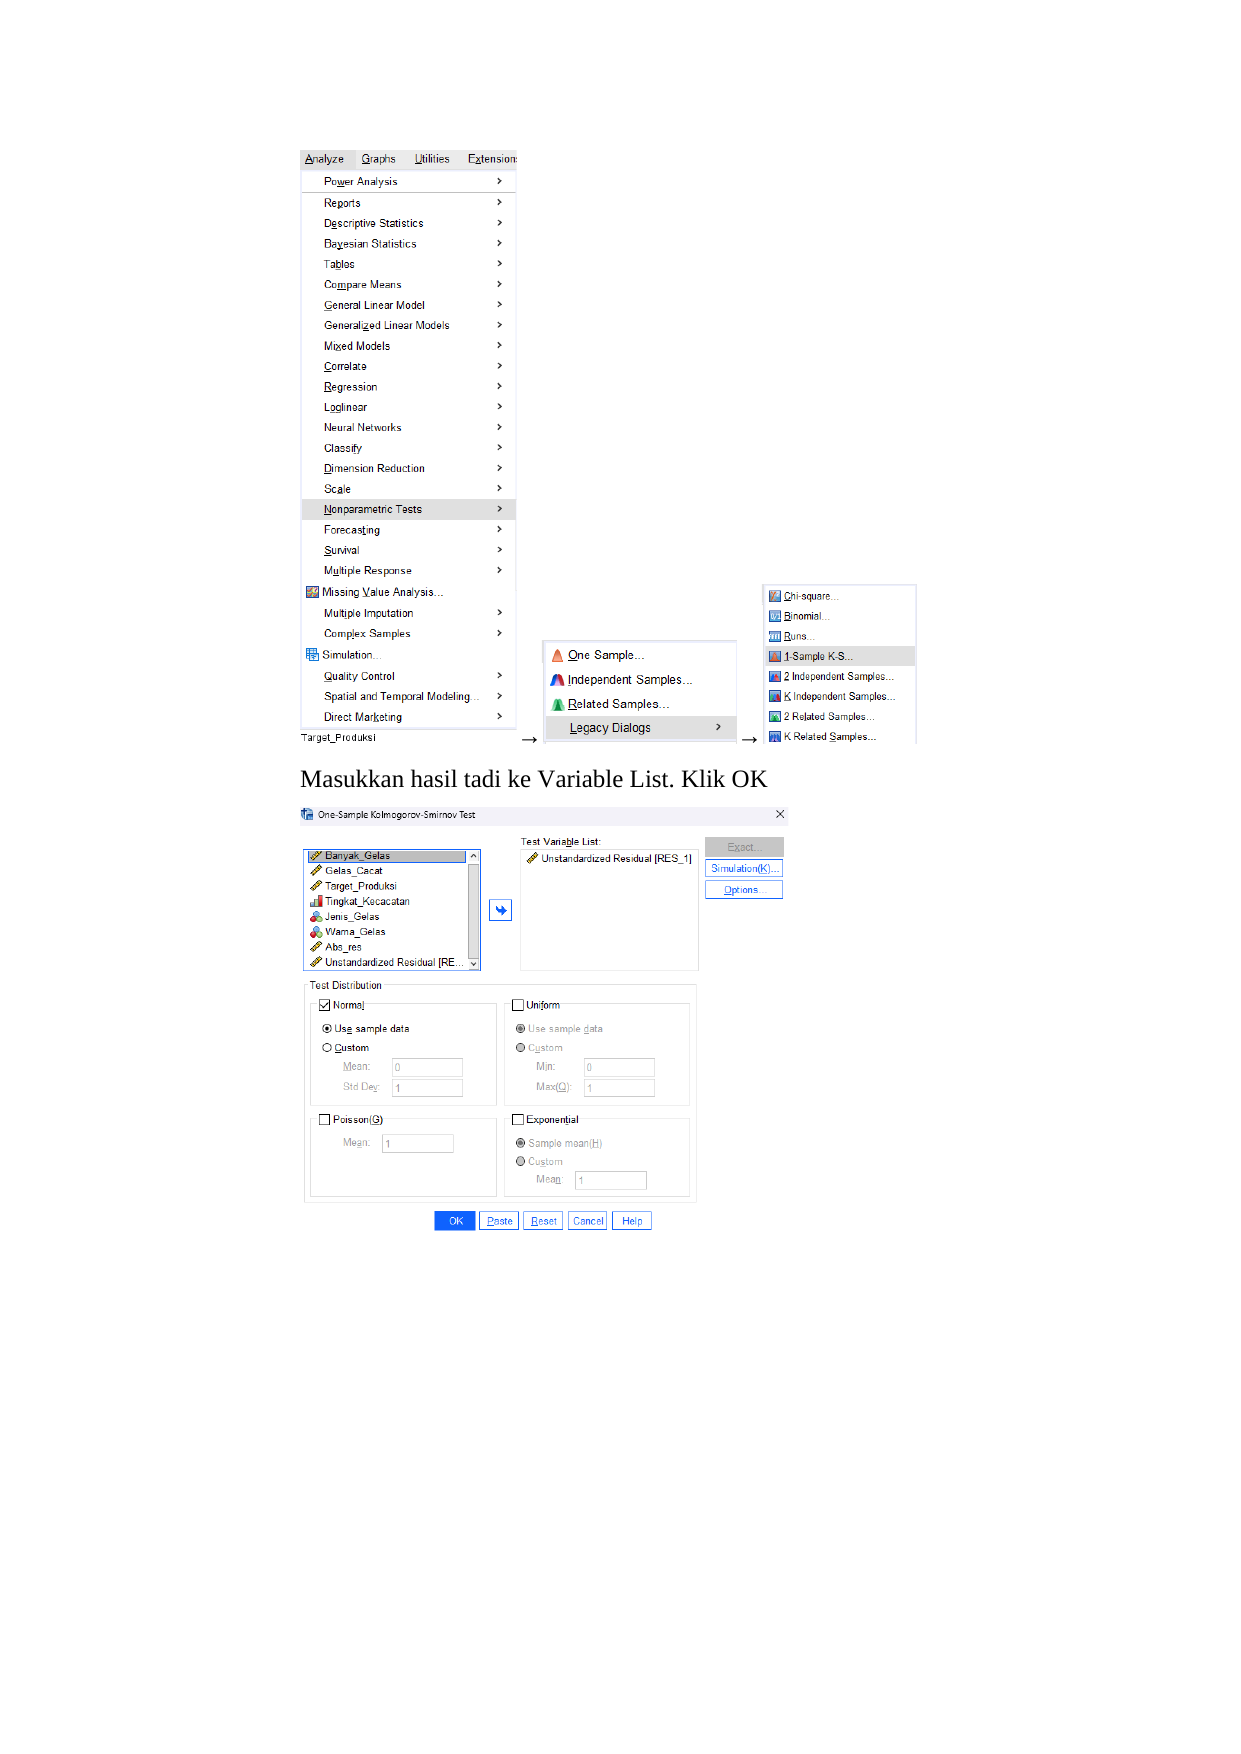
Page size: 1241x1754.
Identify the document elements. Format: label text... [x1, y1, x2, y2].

picture [541, 640, 737, 744]
picture [300, 150, 517, 744]
picture [300, 807, 789, 1231]
text Masukkan hasil tadi ke Variable List. Klik OK [300, 764, 1090, 793]
picture [761, 584, 917, 744]
